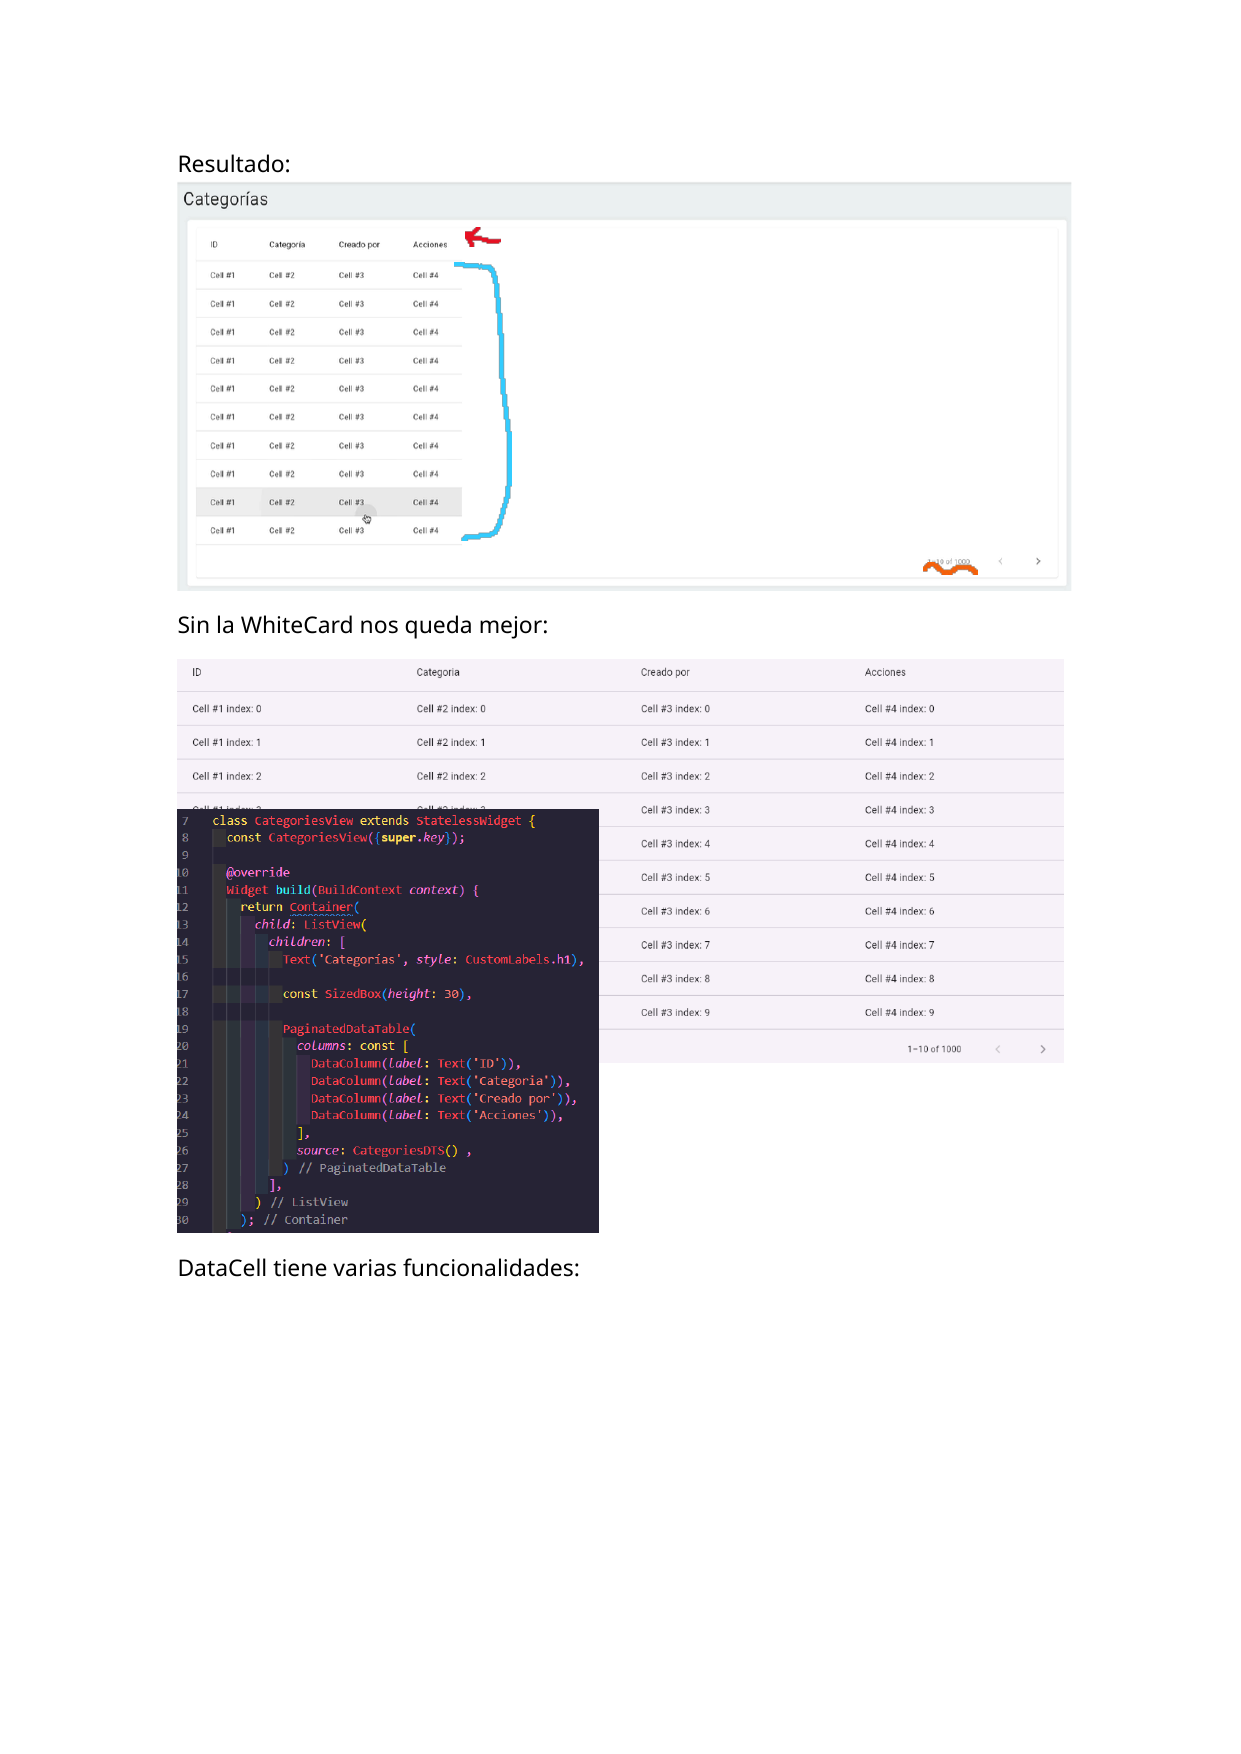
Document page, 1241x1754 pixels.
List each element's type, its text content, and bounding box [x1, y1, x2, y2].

text DataCell tiene varias funcionalidades: [177, 1252, 1063, 1283]
picture [177, 659, 1064, 1233]
text Sin la WhiteCard nos queda mejor: [177, 609, 1063, 641]
text Resultado: [177, 148, 1063, 181]
picture [177, 181, 1072, 591]
